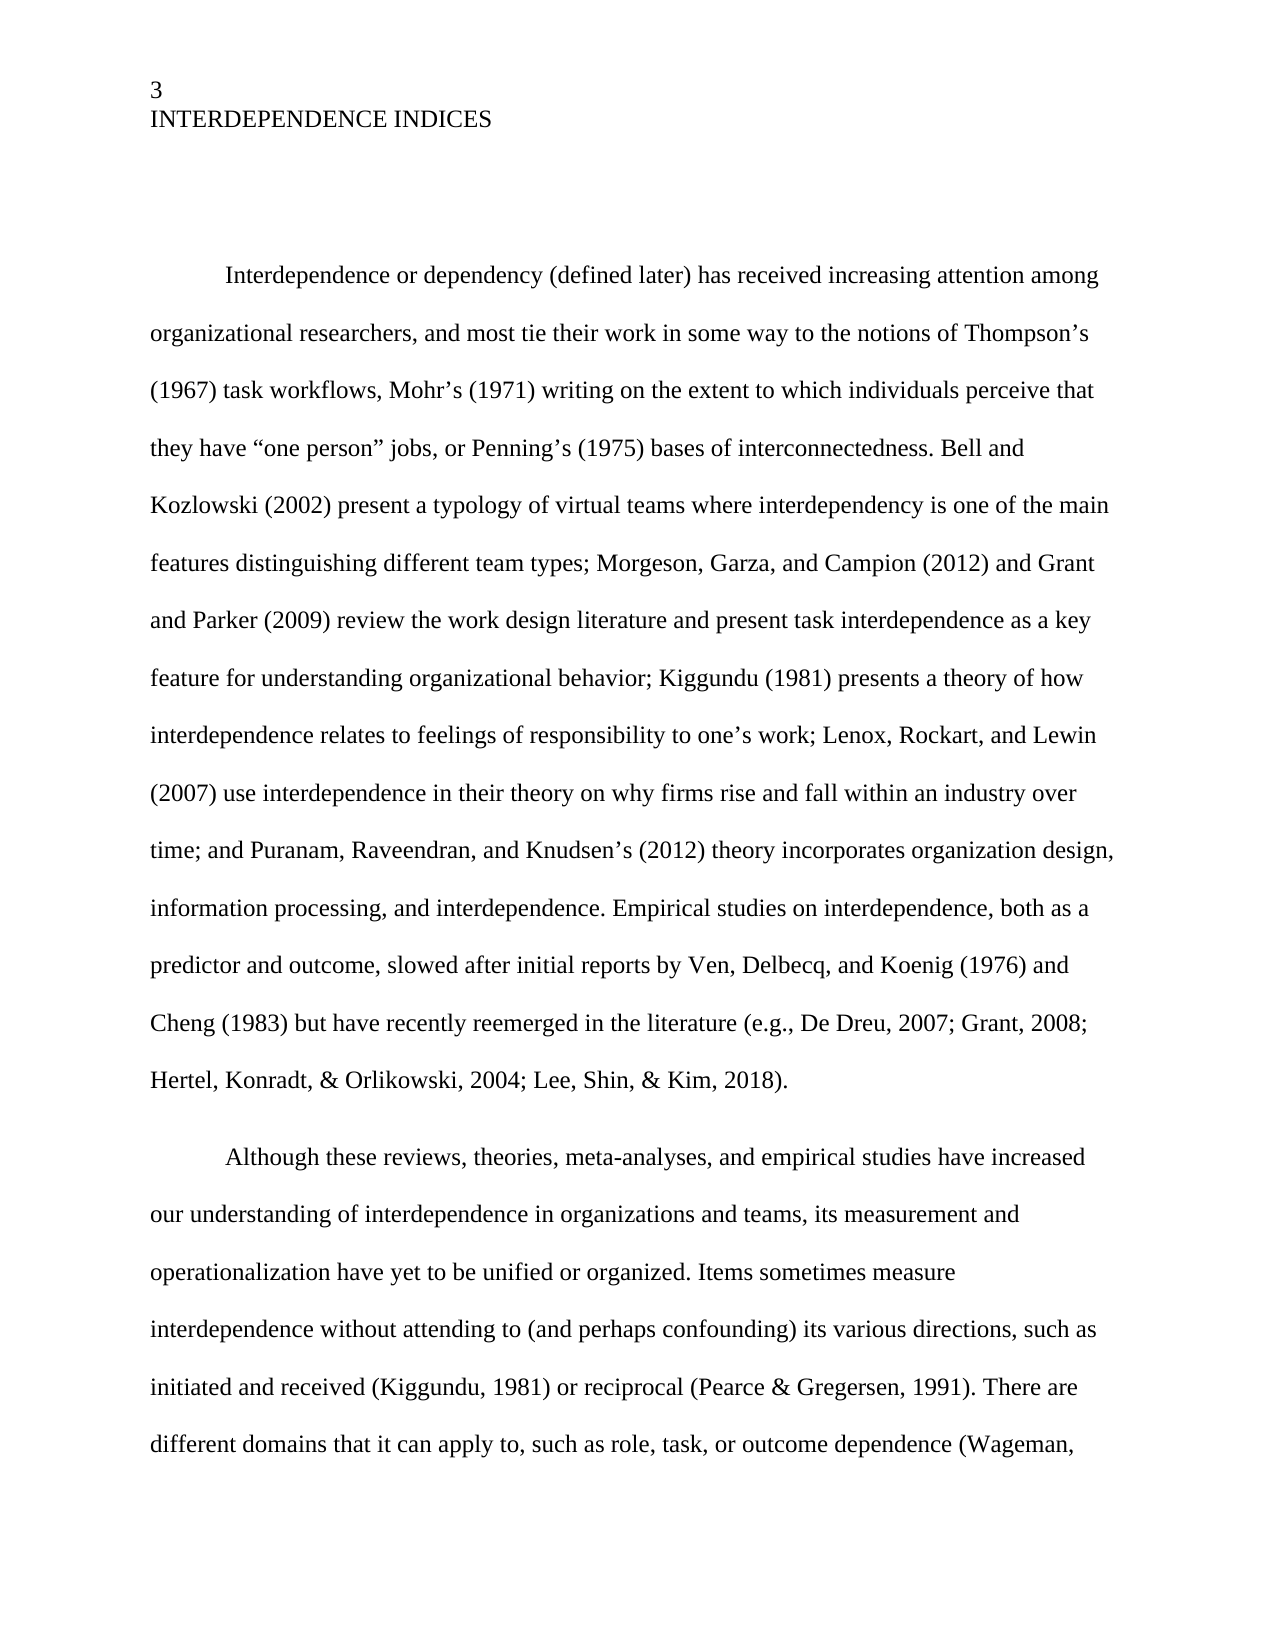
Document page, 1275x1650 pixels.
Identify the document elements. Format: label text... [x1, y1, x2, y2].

text Interdependence or dependency (defined later) has received increasing attention among organizational researchers, and most tie their work in some way to the notions of Thompson’s (1967) task workflows, Mohr’s (1971) writing on the extent to which individuals perceive that they have “one person” jobs, or Penning’s (1975) bases of interconnectedness. Bell and Kozlowski (2002) present a typology of virtual teams where interdependency is one of the main features distinguishing different team types; Morgeson, Garza, and Campion (2012) and Grant and Parker (2009) review the work design literature and present task interdependence as a key feature for understanding organizational behavior; Kiggundu (1981) presents a theory of how interdependence relates to feelings of responsibility to one’s work; Lenox, Rockart, and Lewin (2007) use interdependence in their theory on why firms rise and fall within an industry over time; and Puranam, Raveendran, and Knudsen’s (2012) theory incorporates organization design, information processing, and interdependence. Empirical studies on interdependence, both as a predictor and outcome, slowed after initial reports by Ven, Delbecq, and Koenig (1976) and Cheng (1983) but have recently reemerged in the literature (e.g., De Dreu, 2007; Grant, 2008; Hertel, Konradt, & Orlikowski, 2004; Lee, Shin, & Kim, 2018). [150, 260, 1125, 1094]
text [150, 1142, 1125, 1458]
